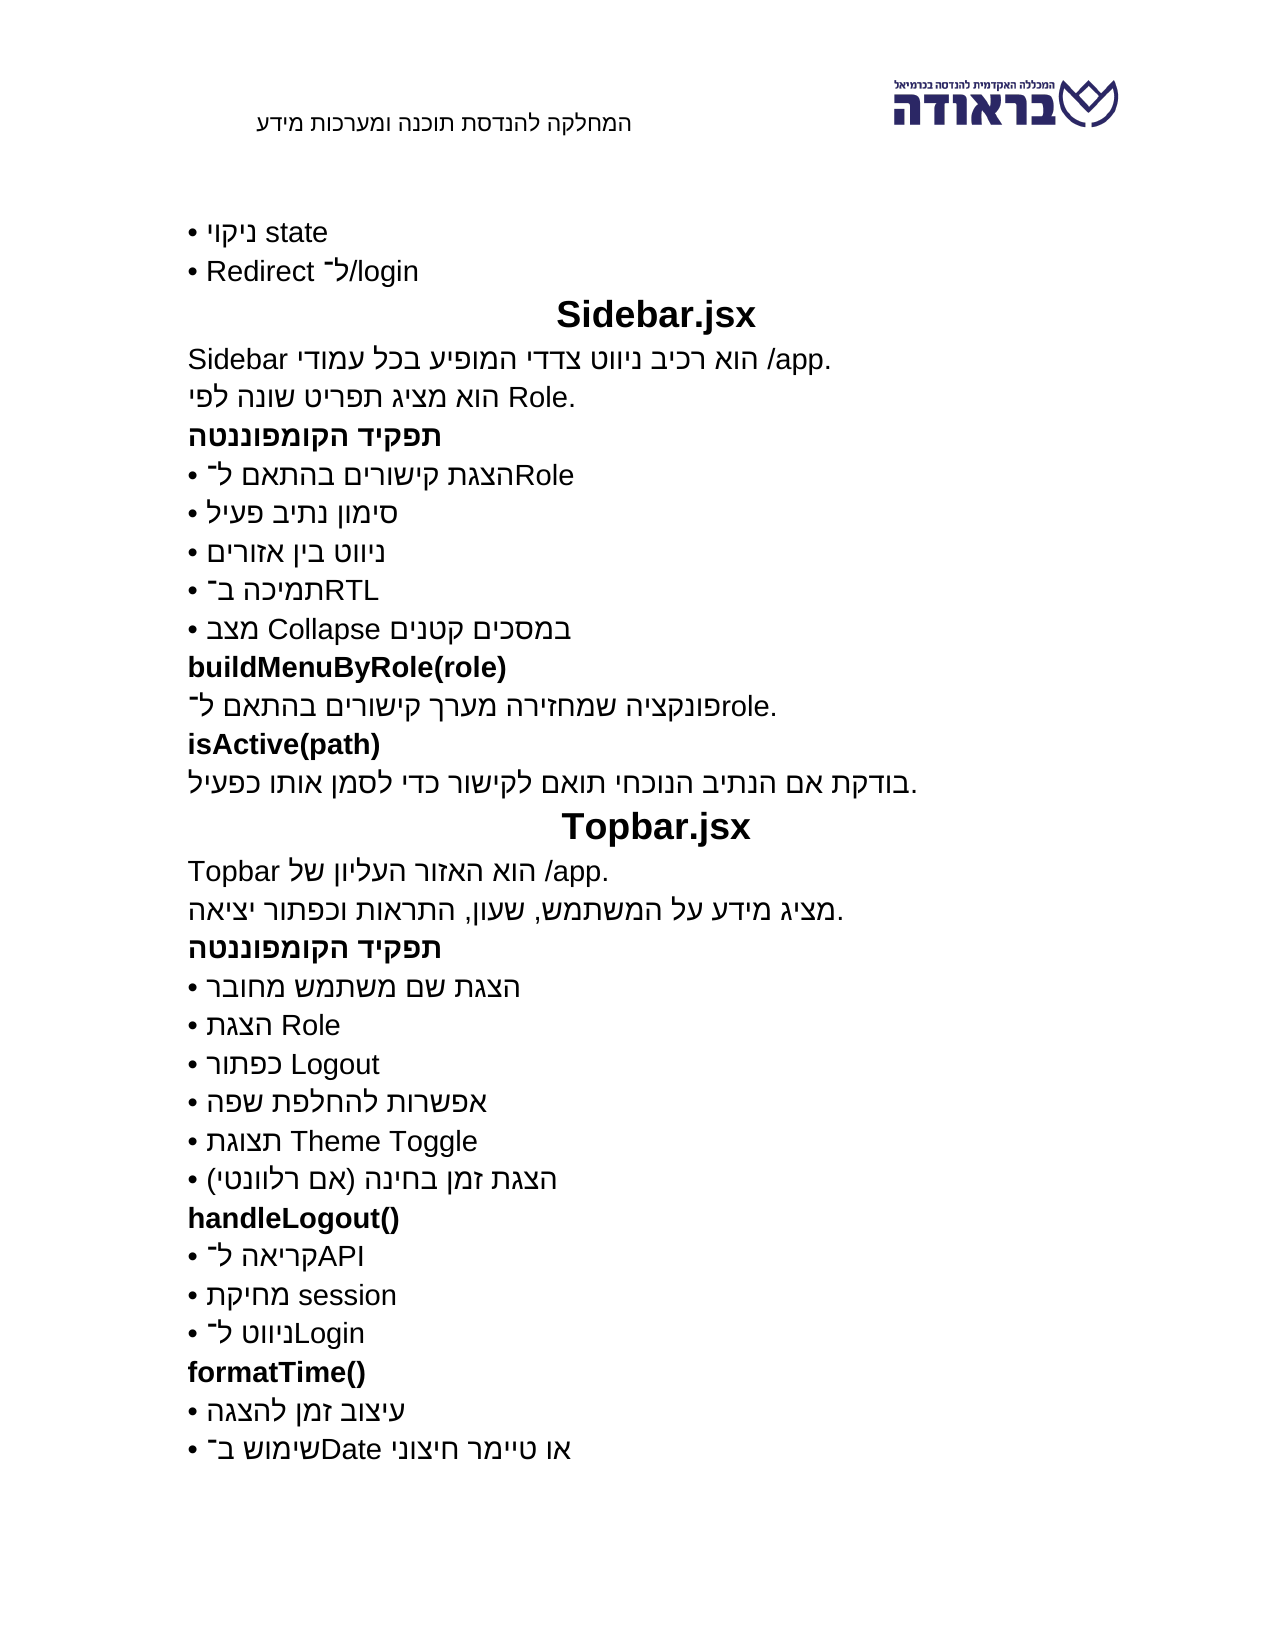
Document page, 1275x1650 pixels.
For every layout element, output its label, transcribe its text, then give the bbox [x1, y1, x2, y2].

text handleLogout() [187, 1201, 1125, 1234]
text buildMenuByRole(role) [187, 650, 1125, 684]
text פונקציה שמחזירה מערך קישורים בהתאם ל־role. [187, 689, 1125, 722]
text מציג מידע על המשתמש, שעון, התראות וכפתור יציאה. [187, 892, 1125, 926]
text תפקיד הקומפוננטה [187, 931, 1125, 964]
text • הצגת שם משתמש מחובר • הצגת Role • כפתור Logout • אפשרות להחלפת שפה • תצוגת Theme Toggle • הצגת זמן בחינה (אם רלוונטי) [187, 969, 1125, 1196]
text Sidebar הוא רכיב ניווט צדדי המופיע בכל עמודי /app. [187, 342, 1125, 375]
text תפקיד הקומפוננטה [187, 419, 1125, 452]
text • הצגת קישורים בהתאם ל־Role • סימון נתיב פעיל • ניווט בין אזורים • תמיכה ב־RTL • מצב Collapse במסכים קטנים [187, 457, 1125, 645]
text Topbar.jsx [187, 804, 1125, 847]
text • עיצוב זמן להצגה • שימוש ב־Date או טיימר חיצוני [187, 1393, 1125, 1466]
text formatTime() [187, 1355, 1125, 1388]
text Sidebar.jsx [187, 292, 1125, 335]
text Topbar הוא האזור העליון של /app. [187, 854, 1125, 887]
picture [887, 75, 1125, 132]
text בודקת אם הנתיב הנוכחי תואם לקישור כדי לסמן אותו כפעיל. [187, 766, 1125, 799]
text • קריאה ל־API • מחיקת session • ניווט ל־Login [187, 1239, 1125, 1350]
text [187, 215, 1125, 287]
text הוא מציג תפריט שונה לפי Role. [187, 380, 1125, 414]
text isActive(path) [187, 727, 1125, 761]
